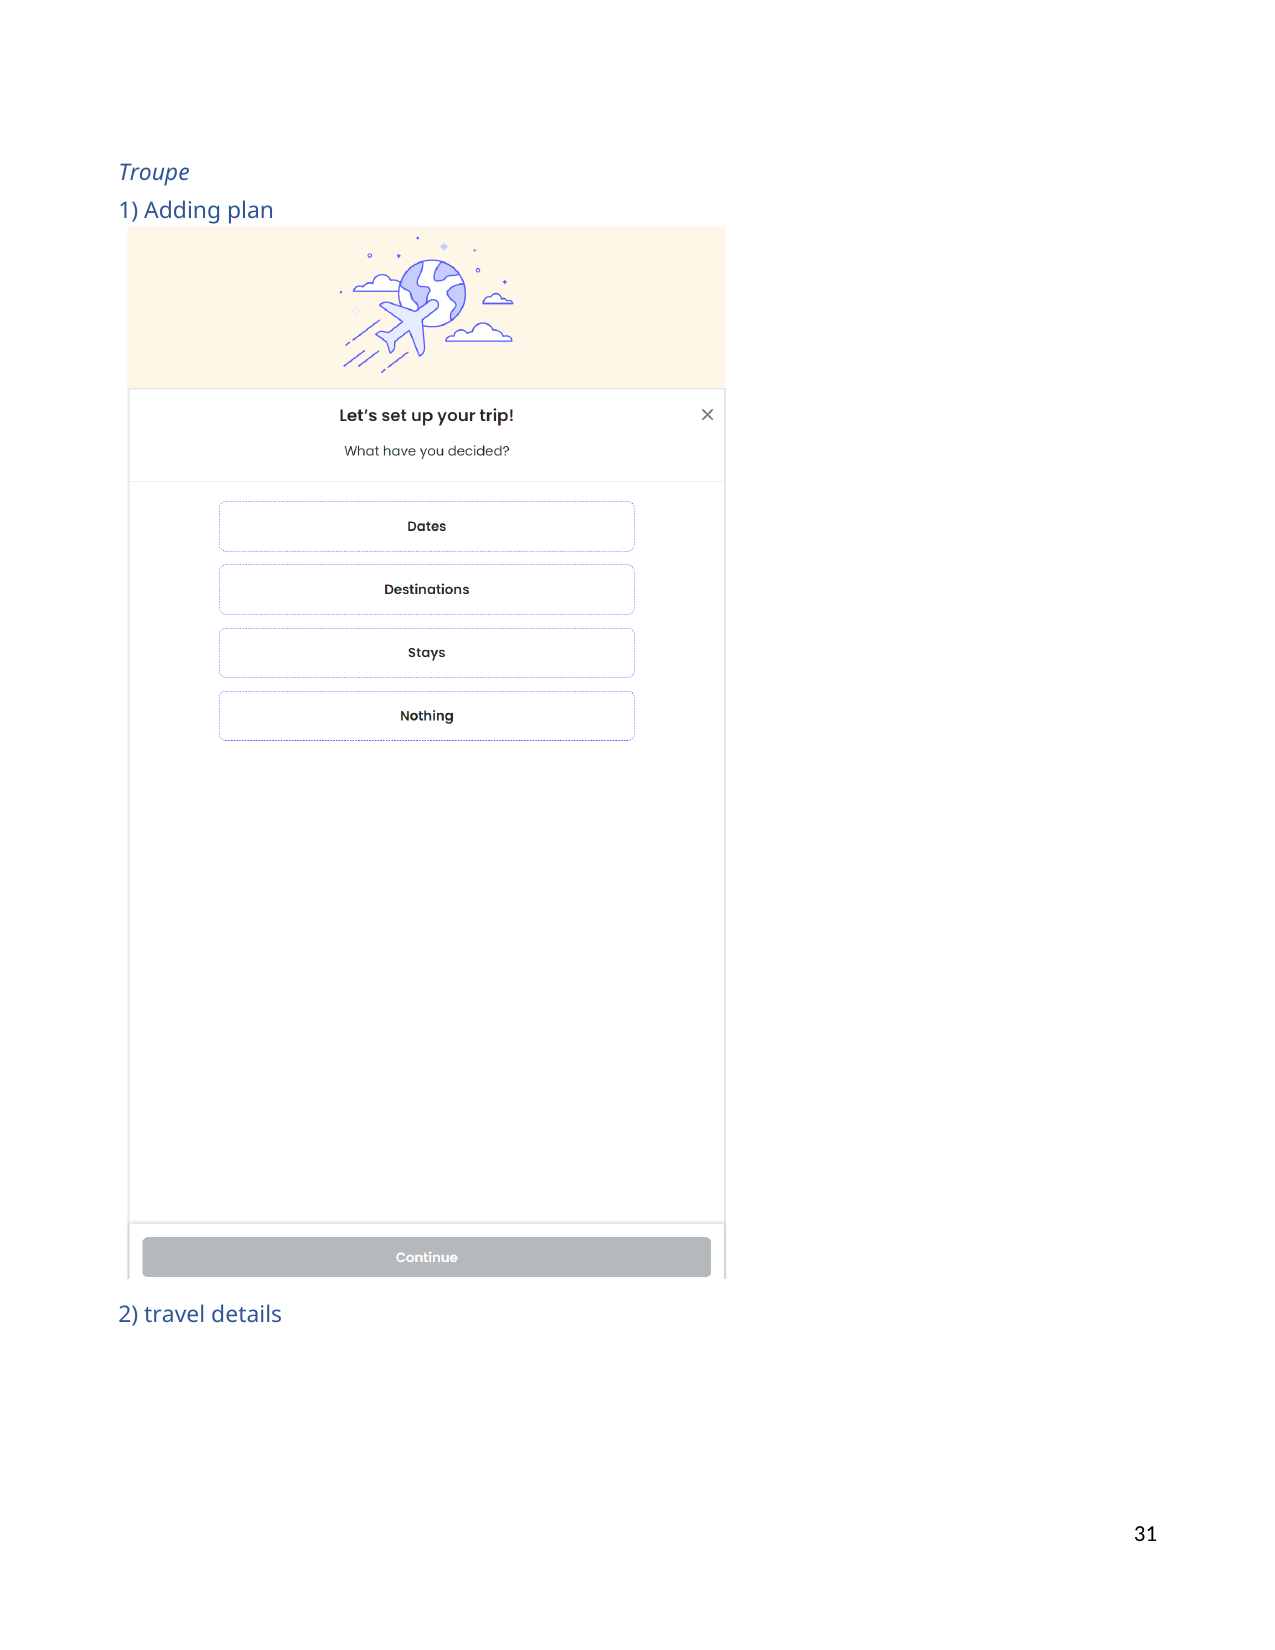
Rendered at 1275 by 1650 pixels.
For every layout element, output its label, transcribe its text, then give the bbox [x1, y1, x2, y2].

subtitle 2) travel details [118, 1298, 1157, 1329]
picture [118, 227, 761, 1279]
subtitle Troupe [118, 156, 1157, 187]
subtitle 1) Adding plan [118, 194, 1157, 225]
